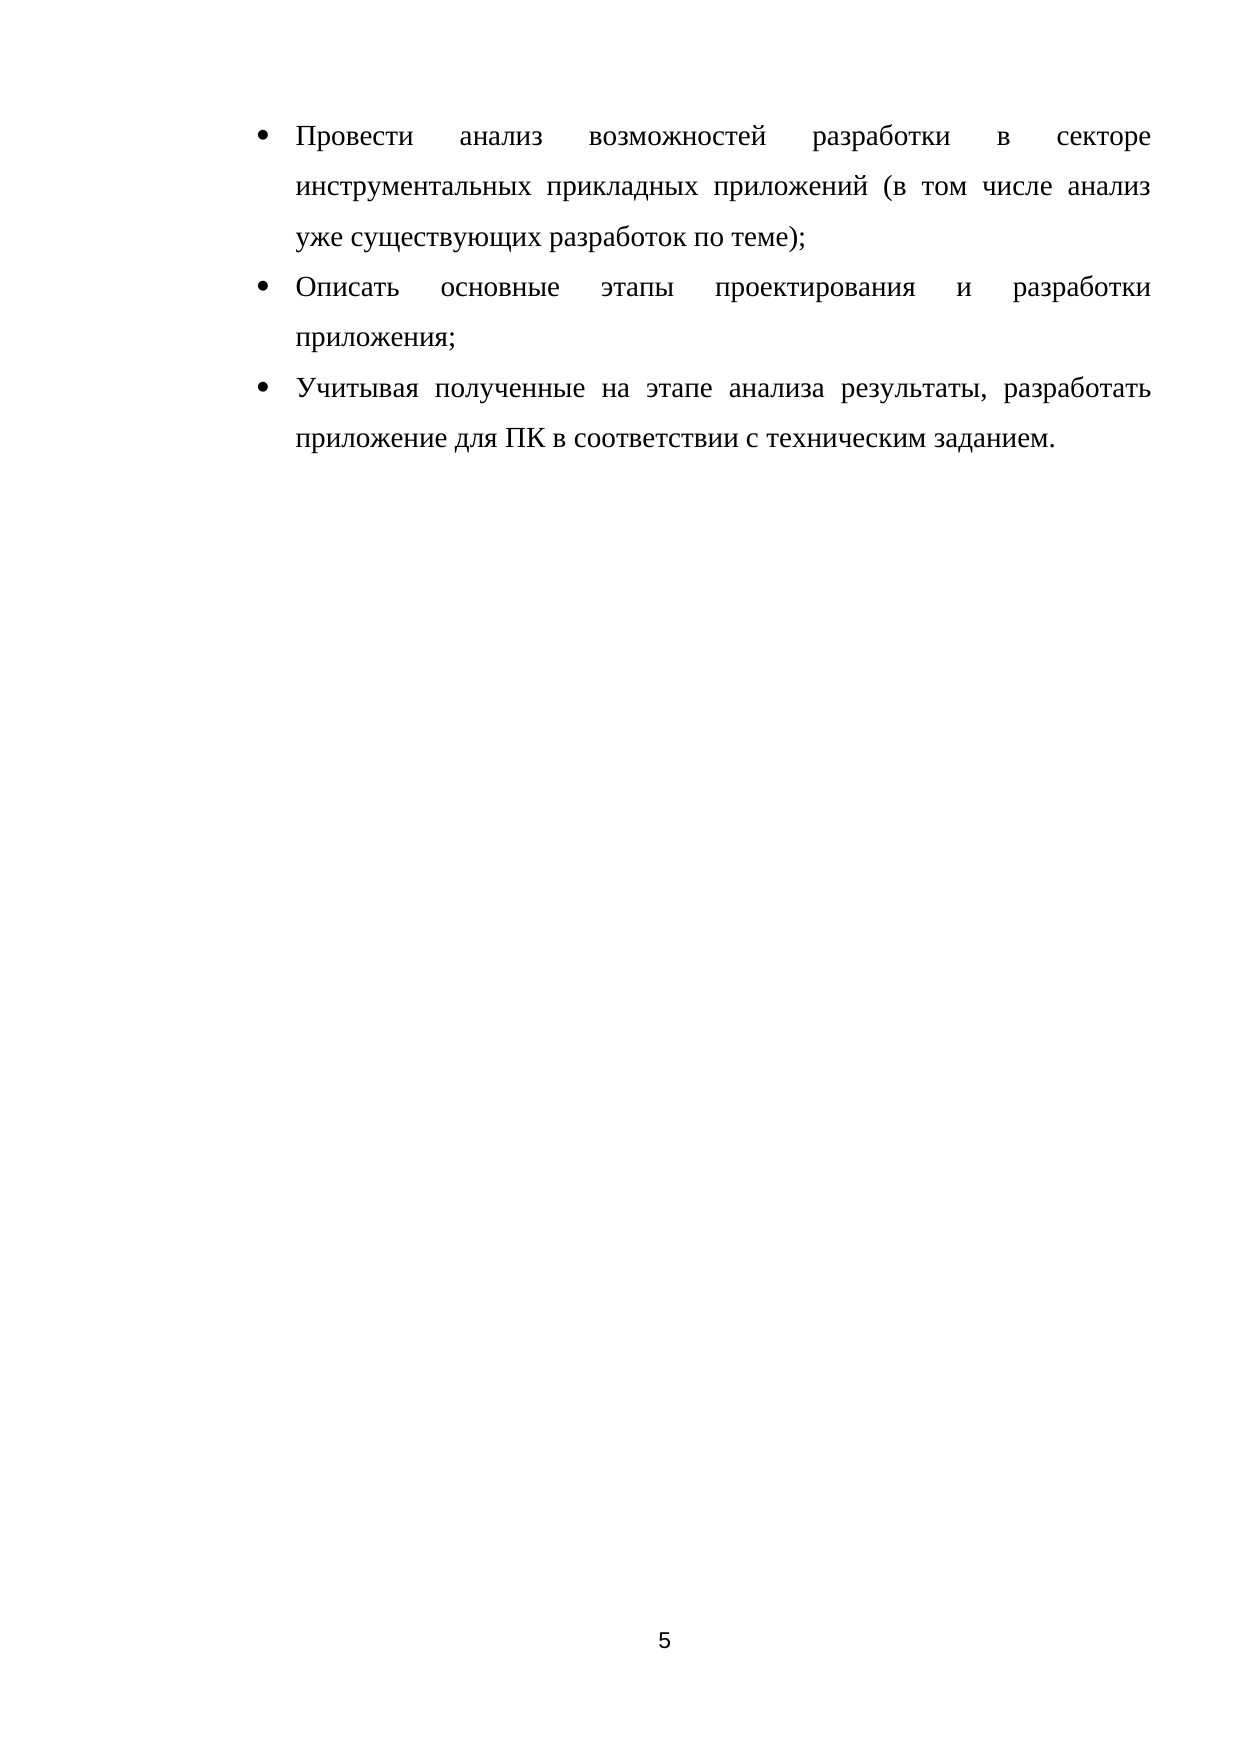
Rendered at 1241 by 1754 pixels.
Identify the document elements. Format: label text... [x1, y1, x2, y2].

list Провести анализ возможностей разработки в секторе инструментальных прикладных приложений (в том числе анализ уже существующих разработок по теме); [258, 118, 1152, 252]
list Описать основные этапы проектирования и разработки приложения; [258, 269, 1152, 353]
list Учитывая полученные на этапе анализа результаты, разработать приложение для ПК в соответствии с техническим заданием. [258, 370, 1152, 454]
